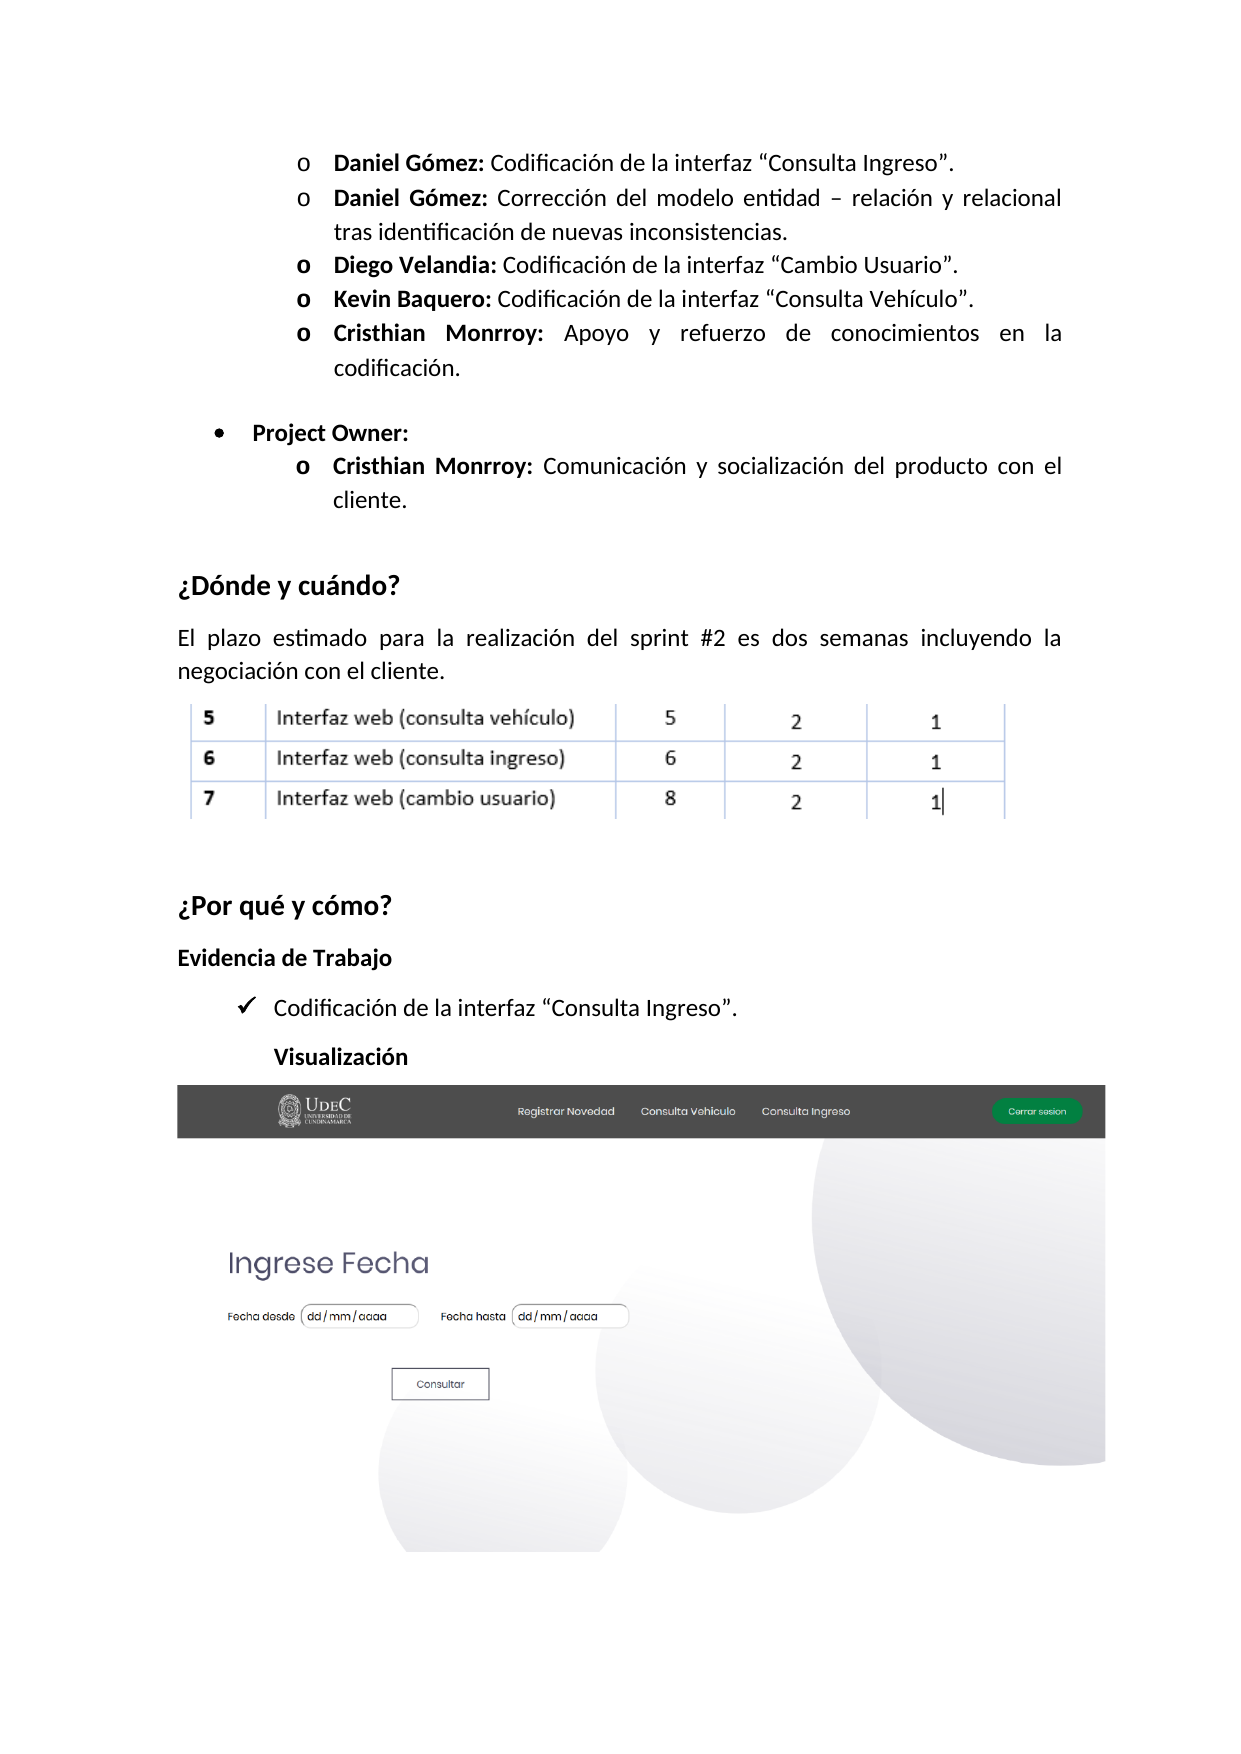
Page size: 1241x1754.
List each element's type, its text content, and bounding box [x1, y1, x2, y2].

text ¿Dónde y cuándo? [177, 567, 1063, 603]
text Visualización [274, 1041, 1063, 1072]
list Project Owner: [215, 417, 1063, 448]
list Daniel Gómez: Codificación de la interfaz “Consulta Ingreso”. [296, 148, 1063, 179]
text El plazo estimado para la realización del sprint #2 es dos semanas incluyendo la negociación con el cliente. [177, 622, 1063, 686]
list Diego Velandia: Codificación de la interfaz “Cambio Usuario”. [296, 249, 1063, 281]
list Kevin Baquero: Codificación de la interfaz “Consulta Vehículo”. [296, 283, 1063, 315]
picture [177, 1085, 1106, 1552]
list Cristhian Monrroy: Comunicación y socialización del producto con el cliente. [295, 450, 1063, 515]
list Daniel Gómez: Corrección del modelo entidad – relación y relacional tras identificación de nuevas inconsistencias. [296, 182, 1063, 247]
text ¿Por qué y cómo? [177, 887, 1063, 923]
list Cristhian Monrroy: Apoyo y refuerzo de conocimientos en la codificación. [296, 317, 1063, 382]
picture [177, 704, 1014, 819]
list Codificación de la interfaz “Consulta Ingreso”. [236, 992, 1063, 1022]
text Evidencia de Trabajo [177, 942, 1063, 973]
